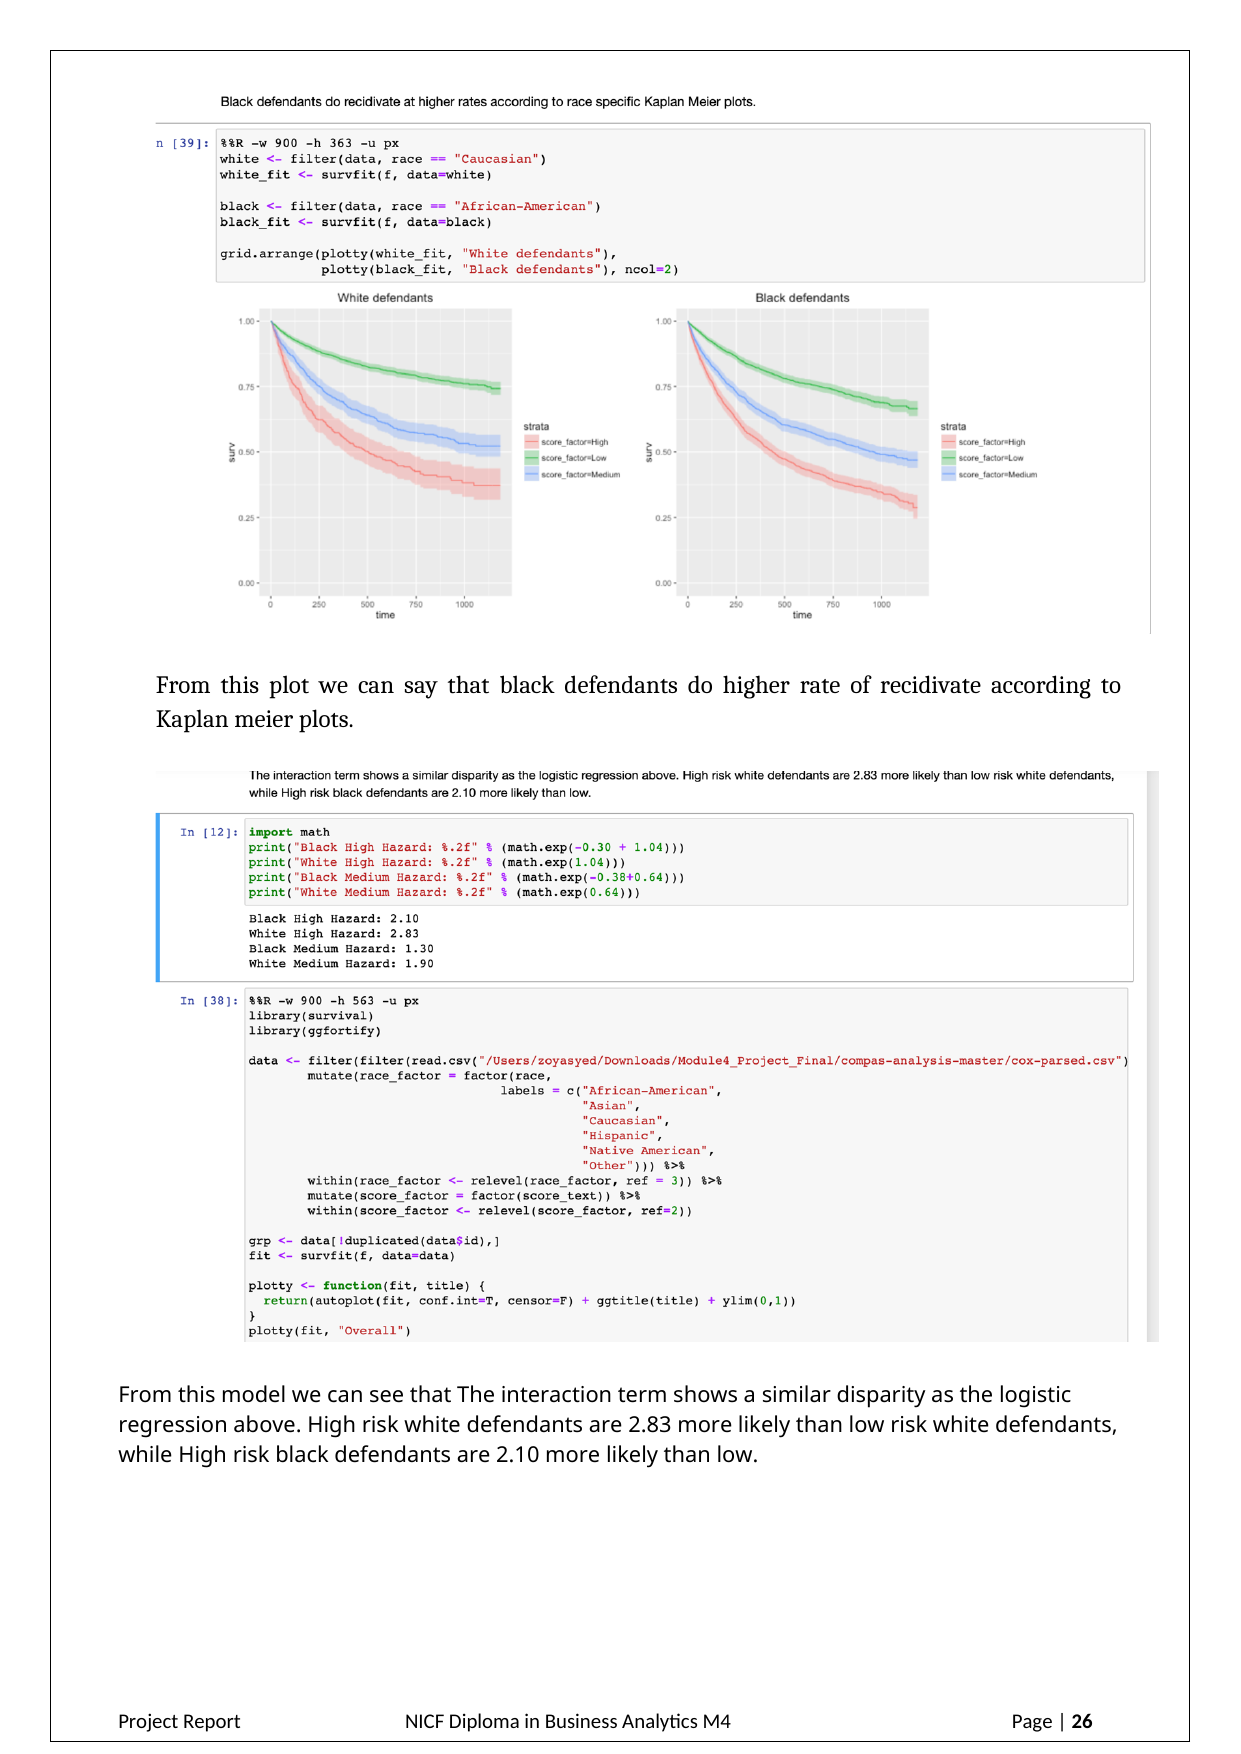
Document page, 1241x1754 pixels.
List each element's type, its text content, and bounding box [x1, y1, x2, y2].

picture [155, 88, 1159, 634]
picture [155, 771, 1159, 1342]
text From this model we can see that The interaction term shows a similar disparity as the logistic regression above. High risk white defendants are 2.83 more likely than low risk white defendants, while High risk black defendants are 2.10 more likely than low. [759, 1379, 1122, 1468]
text From this plot we can say that black defendants do higher rate of recidivate according to Kaplan meier plots. [156, 671, 1122, 733]
